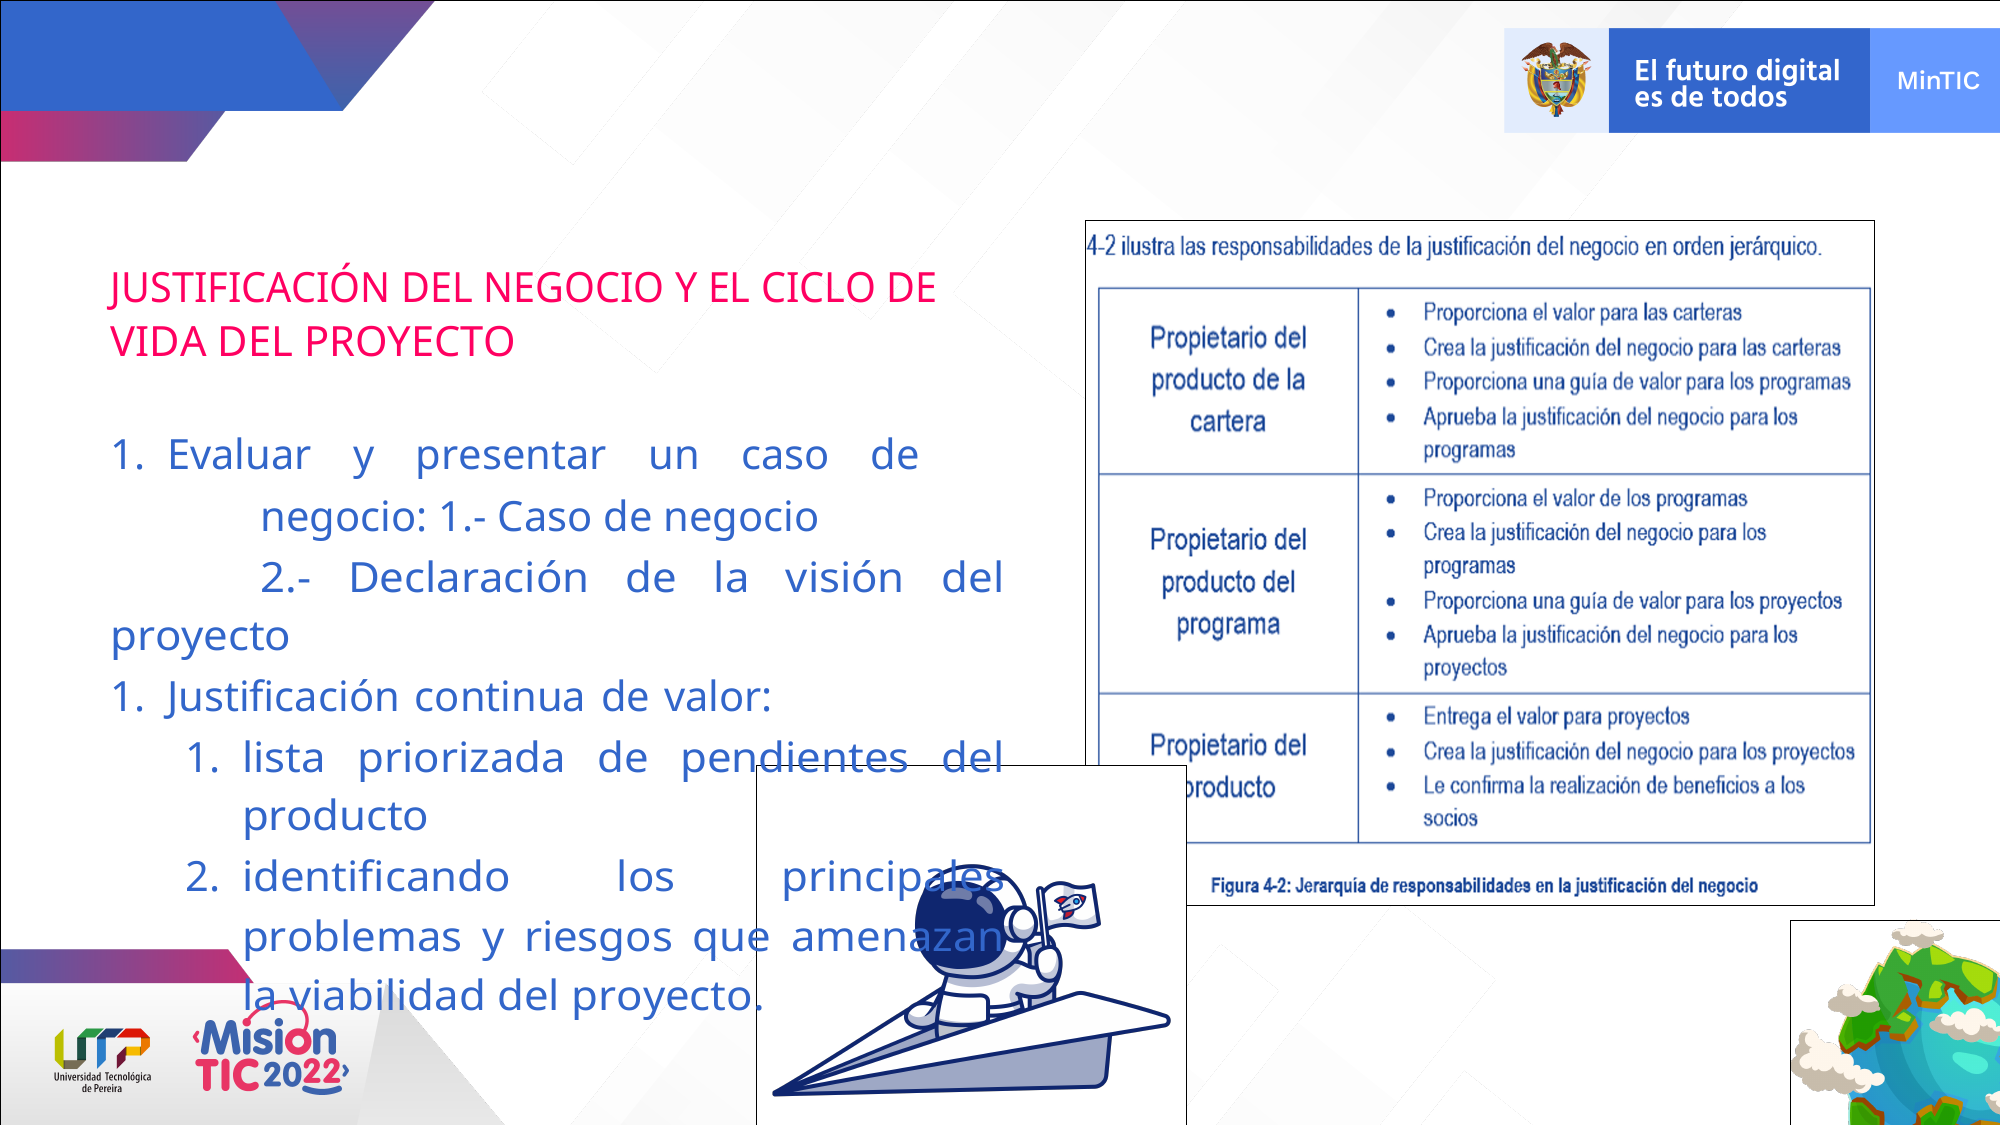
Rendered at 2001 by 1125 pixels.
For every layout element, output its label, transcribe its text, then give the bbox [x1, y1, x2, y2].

picture [1791, 921, 2000, 1125]
picture [1, 1, 2000, 1125]
picture [1086, 723, 1874, 905]
text 2.- Declaración de la visión del proyecto [111, 548, 1005, 663]
list Justificación continua de valor: [111, 667, 2000, 723]
list Evaluar y presentar un caso de negocio: 1.- Caso de negocio [111, 425, 921, 543]
subtitle JUSTIFICACIÓN DEL NEGOCIO Y EL CICLO DE VIDA DEL PROYECTO [111, 257, 950, 369]
list lista priorizada de pendientes del producto [186, 728, 1005, 843]
list identificando los principales problemas y riesgos que amenazan la viabilidad del proyecto. [186, 847, 1005, 1023]
picture [1086, 221, 1874, 667]
picture [1187, 723, 2000, 1125]
picture [757, 766, 1186, 1125]
